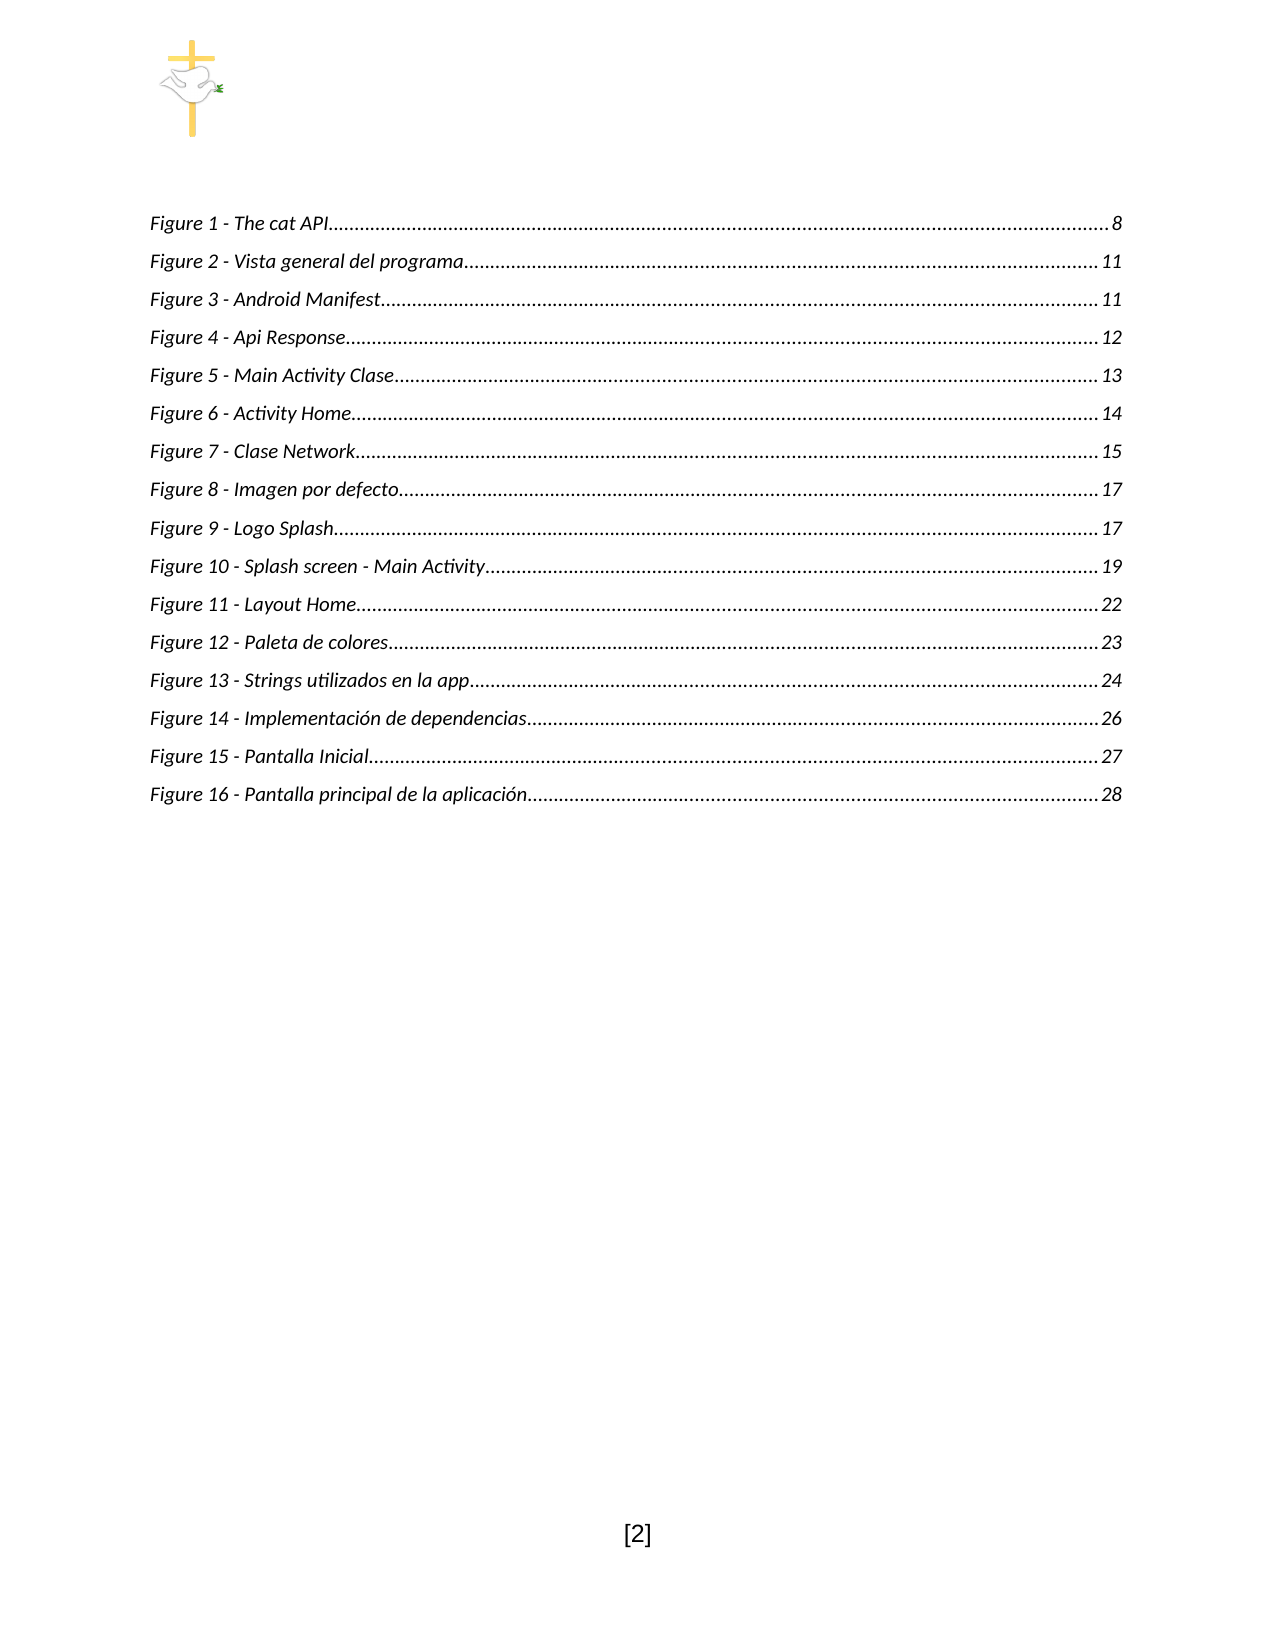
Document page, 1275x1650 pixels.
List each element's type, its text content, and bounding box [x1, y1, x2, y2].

text Figure 5 - Main Activity Clase 13 [150, 362, 1125, 388]
text Figure 3 - Android Manifest 11 [150, 286, 1125, 311]
text Figure 14 - Implementación de dependencias 26 [150, 705, 1125, 731]
text Figure 2 - Vista general del programa 11 [150, 248, 1125, 273]
text Figure 1 - The cat API 8 [150, 210, 1125, 235]
text Figure 10 - Splash screen - Main Activity 19 [150, 553, 1125, 578]
text Figure 12 - Paleta de colores 23 [150, 629, 1125, 654]
text Figure 4 - Api Response 12 [150, 324, 1125, 349]
text Figure 9 - Logo Splash 17 [150, 515, 1125, 540]
text Figure 11 - Layout Home 22 [150, 591, 1125, 616]
text Figure 8 - Imagen por defecto 17 [150, 477, 1125, 502]
text Figure 16 - Pantalla principal de la aplicación 28 [150, 782, 1125, 807]
text Figure 6 - Activity Home 14 [150, 400, 1125, 426]
text Figure 13 - Strings utilizados en la app 24 [150, 667, 1125, 693]
text Figure 7 - Clase Network 15 [150, 438, 1125, 464]
picture [139, 37, 243, 141]
text Figure 15 - Pantalla Inicial 27 [150, 743, 1125, 769]
